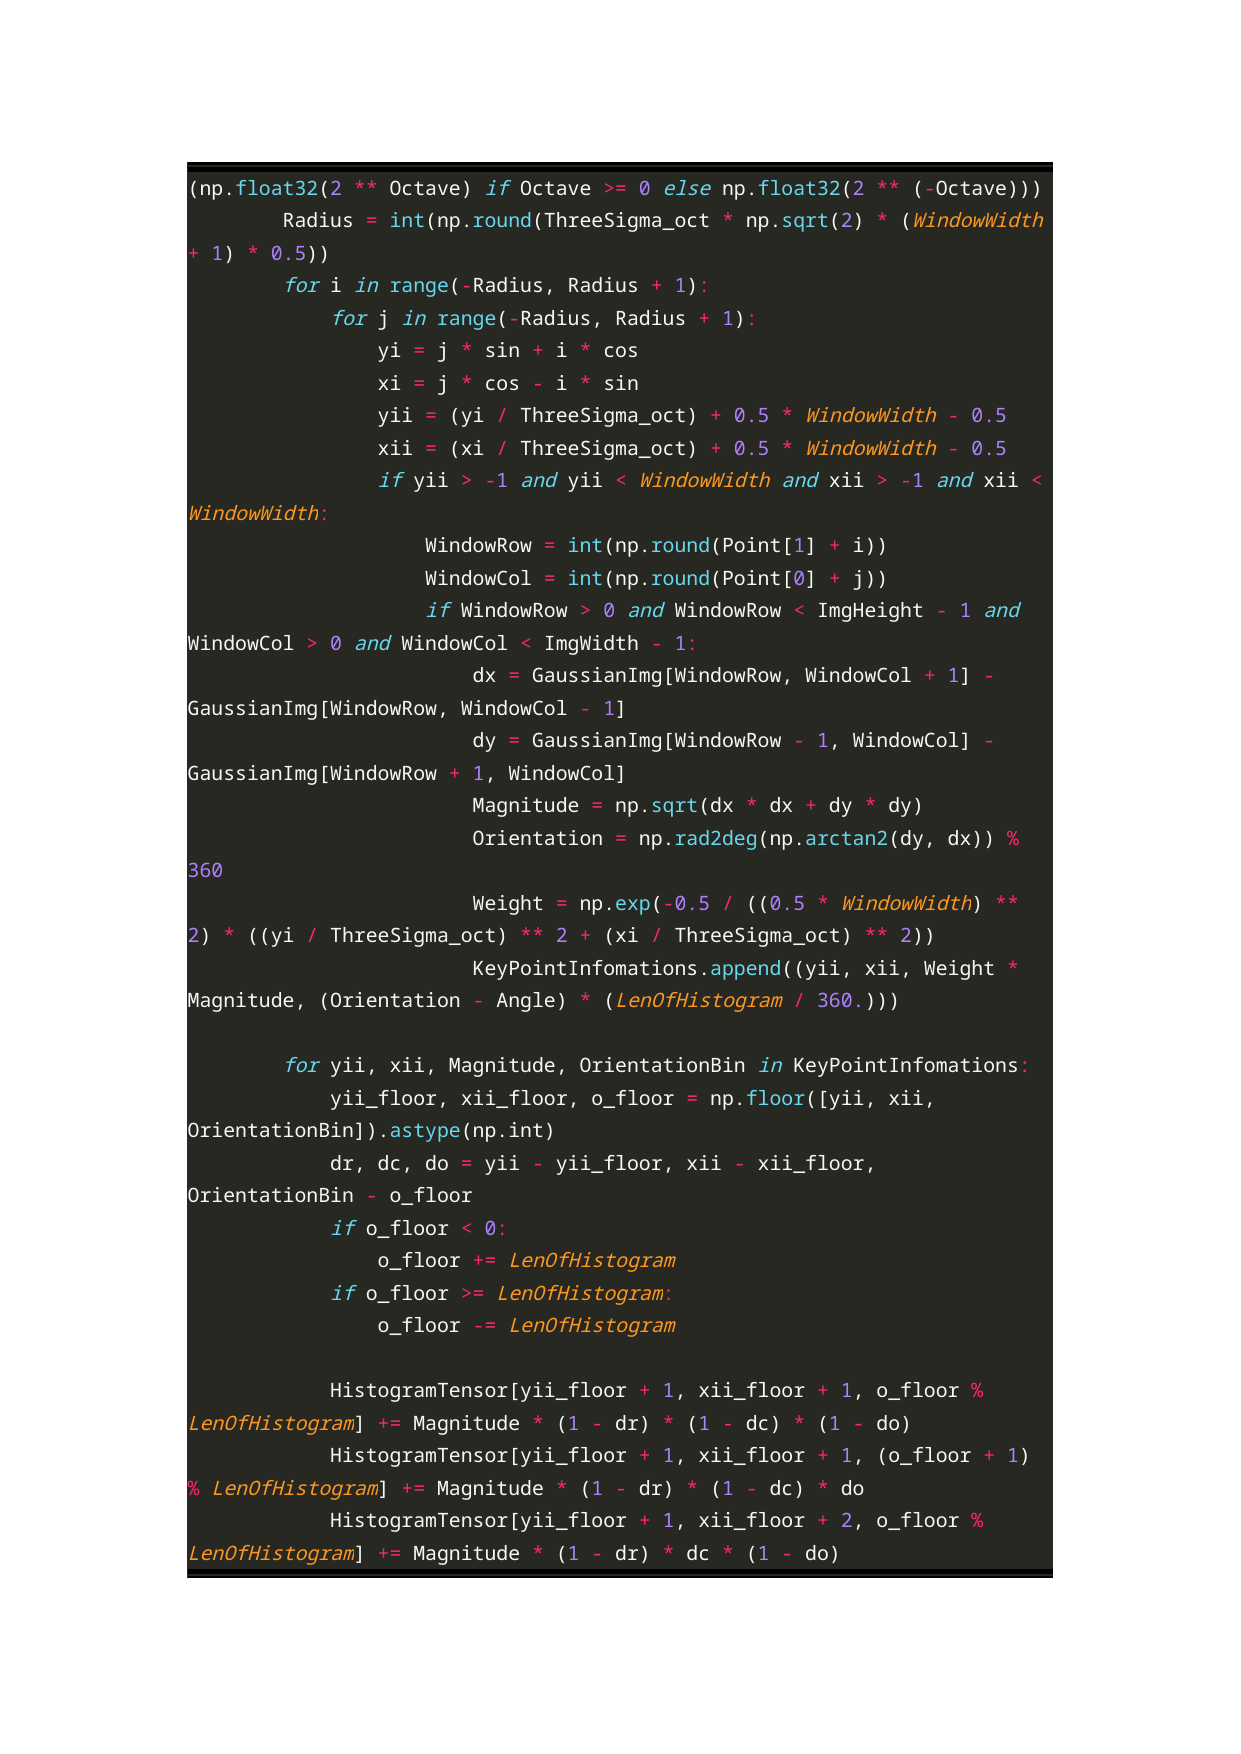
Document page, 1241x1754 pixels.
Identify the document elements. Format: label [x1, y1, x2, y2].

text [187, 168, 1053, 1578]
